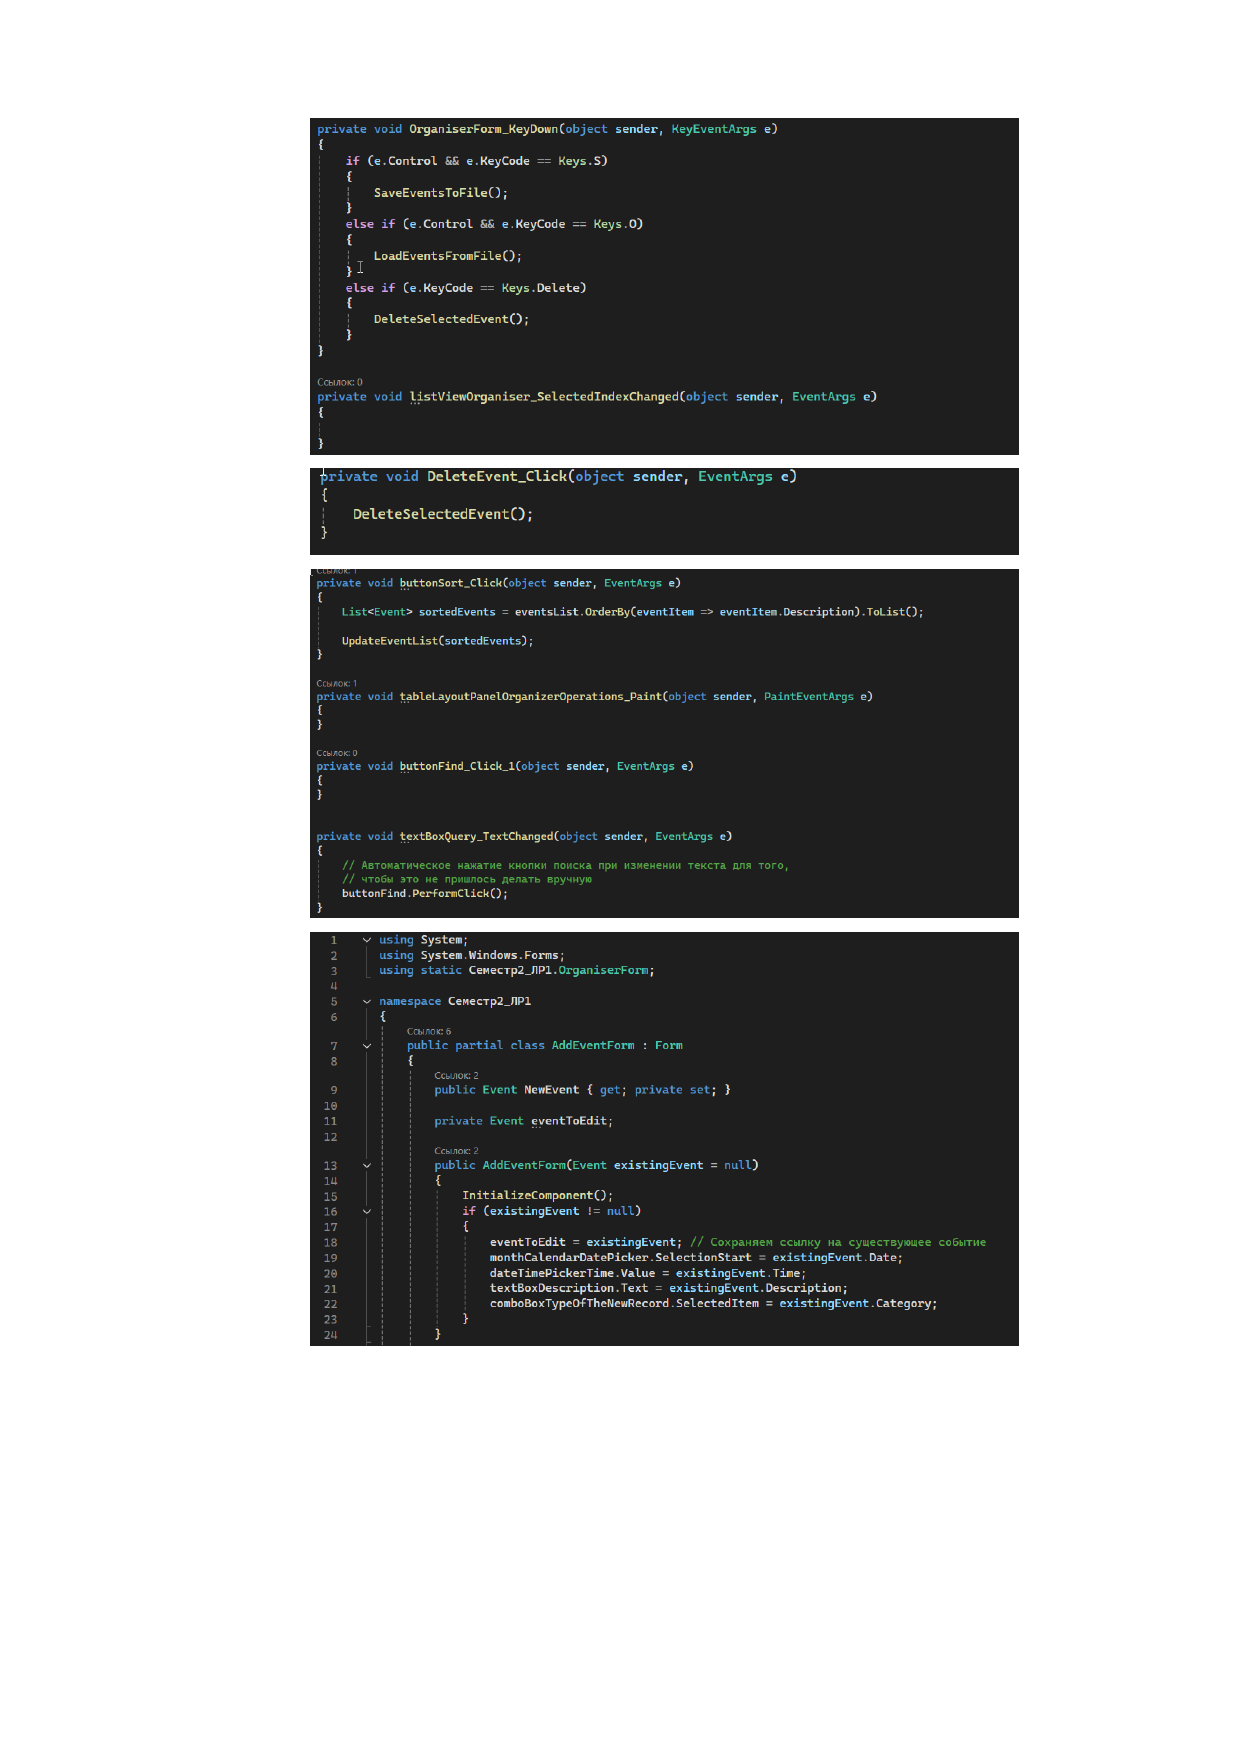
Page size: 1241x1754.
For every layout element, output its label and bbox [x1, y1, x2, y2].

picture [310, 118, 1019, 455]
picture [310, 569, 1019, 918]
picture [310, 932, 1019, 1346]
picture [310, 468, 1019, 555]
